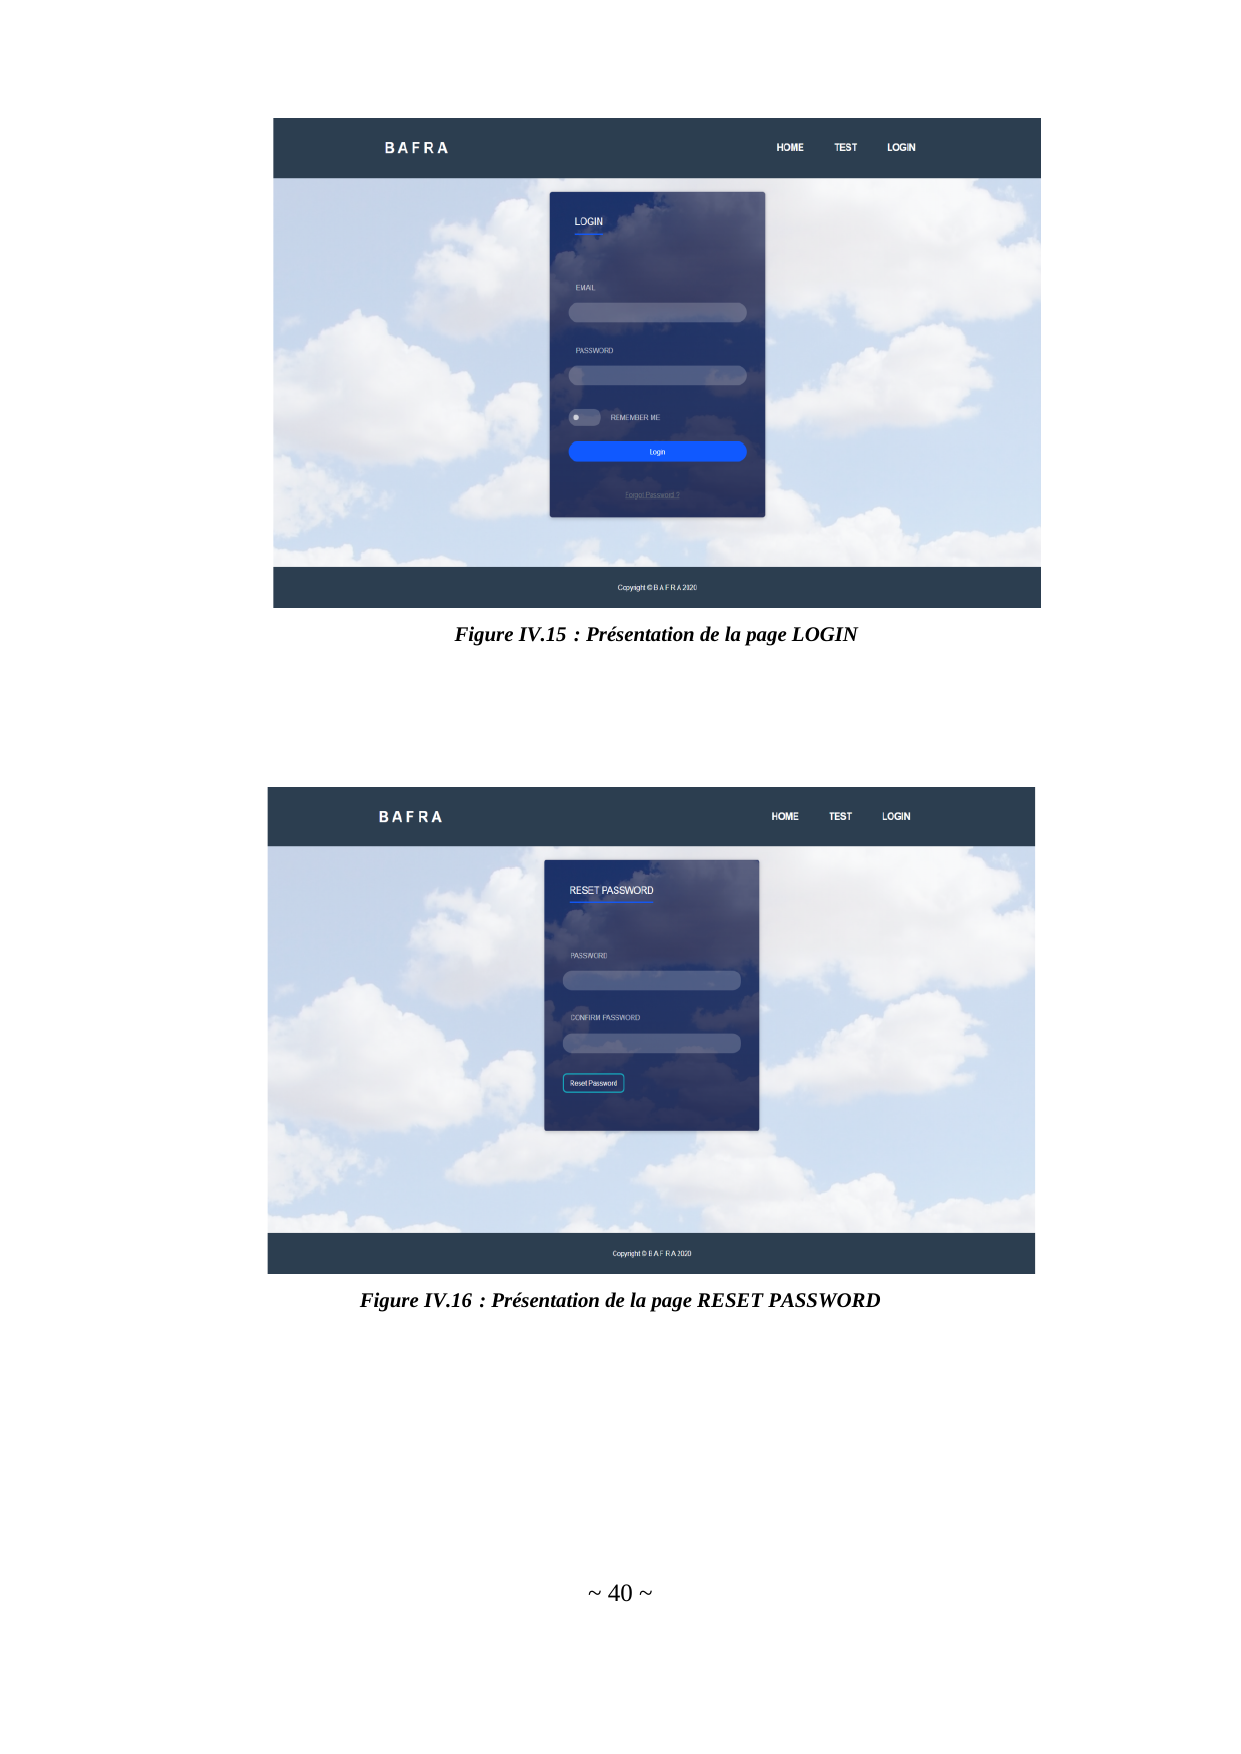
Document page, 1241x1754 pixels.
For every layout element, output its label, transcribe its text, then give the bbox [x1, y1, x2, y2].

text Figure IV.15 : Présentation de la page LOGIN [118, 622, 1122, 646]
picture [267, 787, 1036, 1274]
picture [273, 118, 1041, 608]
text Figure IV.16 : Présentation de la page RESET PASSWORD [118, 1288, 1122, 1312]
